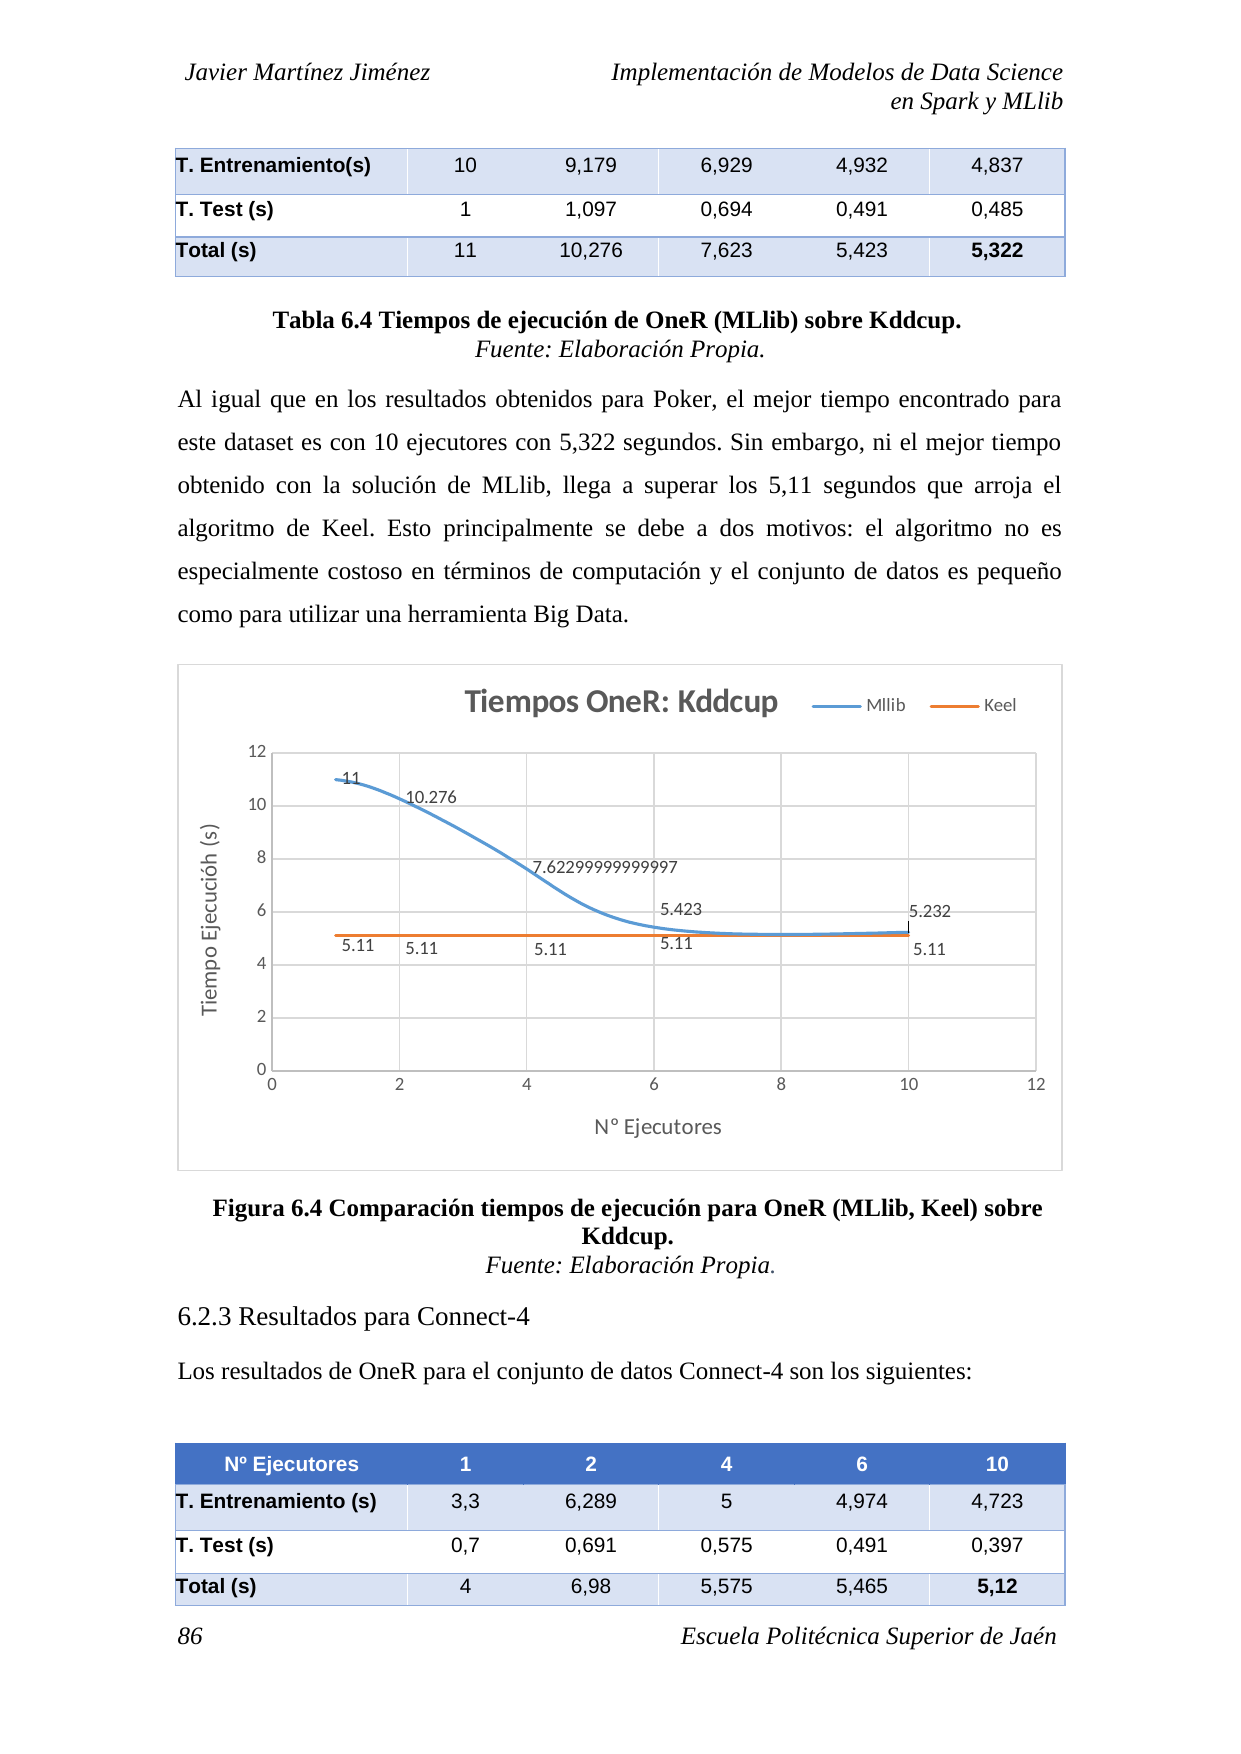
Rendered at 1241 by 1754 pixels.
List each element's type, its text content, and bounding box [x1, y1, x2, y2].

table_cell 3,3 [408, 1485, 523, 1530]
table_cell 4,837 [930, 149, 1064, 194]
table_cell 0,491 [794, 1531, 929, 1573]
table_cell 0,7 [408, 1531, 523, 1573]
table_cell T. Test (s) [176, 195, 407, 236]
table_header 2 [524, 1444, 658, 1484]
table_cell 6,98 [523, 1574, 658, 1605]
table_header Nº Ejecutores [176, 1444, 407, 1484]
subtitle 6.2.3 Resultados para Connect-4 [177, 1300, 1063, 1331]
table_header 10 [930, 1444, 1064, 1484]
table_cell 0,691 [523, 1531, 658, 1573]
table_cell 0,397 [930, 1531, 1064, 1573]
table_cell 10 [408, 149, 523, 194]
table_cell 0,694 [659, 195, 794, 236]
table_cell 9,179 [523, 149, 658, 194]
table_cell 11 [408, 238, 523, 276]
text Al igual que en los resultados obtenidos para Poker, el mejor tiempo encontrado para este dataset es con 10 ejecutores con 5,322 segundos. Sin embargo, ni el mejor tiempo obtenido con la solución de MLlib, llega a superar los 5,11 segundos que arroja el algoritmo de Keel. Esto principalmente se debe a dos motivos: el algoritmo no es especialmente costoso en términos de computación y el conjunto de datos es pequeño como para utilizar una herramienta Big Data. [177, 384, 1063, 628]
table_cell 5,322 [930, 238, 1064, 276]
table_header 1 [408, 1444, 523, 1484]
table_cell 4,723 [930, 1485, 1064, 1530]
table_cell Total (s) [176, 1574, 407, 1605]
table_cell T. Test (s) [176, 1531, 407, 1573]
text Figura 6.4 Comparación tiempos de ejecución para OneR (MLlib, Keel) sobre Kddcup. Fuente: Elaboración Propia. [177, 1171, 1078, 1279]
table_cell 5,465 [794, 1574, 929, 1605]
table_cell 5 [659, 1485, 794, 1530]
text Los resultados de OneR para el conjunto de datos Connect-4 son los siguientes: [177, 1356, 1063, 1414]
table_cell 0,485 [930, 195, 1064, 236]
table_cell T. Entrenamiento(s) [176, 149, 407, 194]
table_cell 5,423 [794, 238, 929, 276]
table_header 4 [659, 1444, 794, 1484]
table_cell 1 [408, 195, 523, 236]
table_cell 6,289 [523, 1485, 658, 1530]
table_cell 4,974 [794, 1485, 929, 1530]
table_cell 4 [408, 1574, 523, 1605]
table_cell 0,575 [659, 1531, 794, 1573]
table_cell T. Entrenamiento (s) [176, 1485, 407, 1530]
table_cell 4,932 [794, 149, 929, 194]
table_cell 10,276 [523, 238, 658, 276]
table_cell 6,929 [659, 149, 794, 194]
text Tabla 6.4 Tiempos de ejecución de OneR (MLlib) sobre Kddcup. Fuente: Elaboración Propia. [177, 277, 1063, 363]
table_header 6 [795, 1444, 929, 1484]
table_cell 5,575 [659, 1574, 794, 1605]
table_cell 7,623 [659, 238, 794, 276]
table_cell 5,12 [930, 1574, 1064, 1605]
table_cell 0,491 [794, 195, 929, 236]
table_cell 1,097 [523, 195, 658, 236]
table_cell Total (s) [176, 238, 407, 276]
